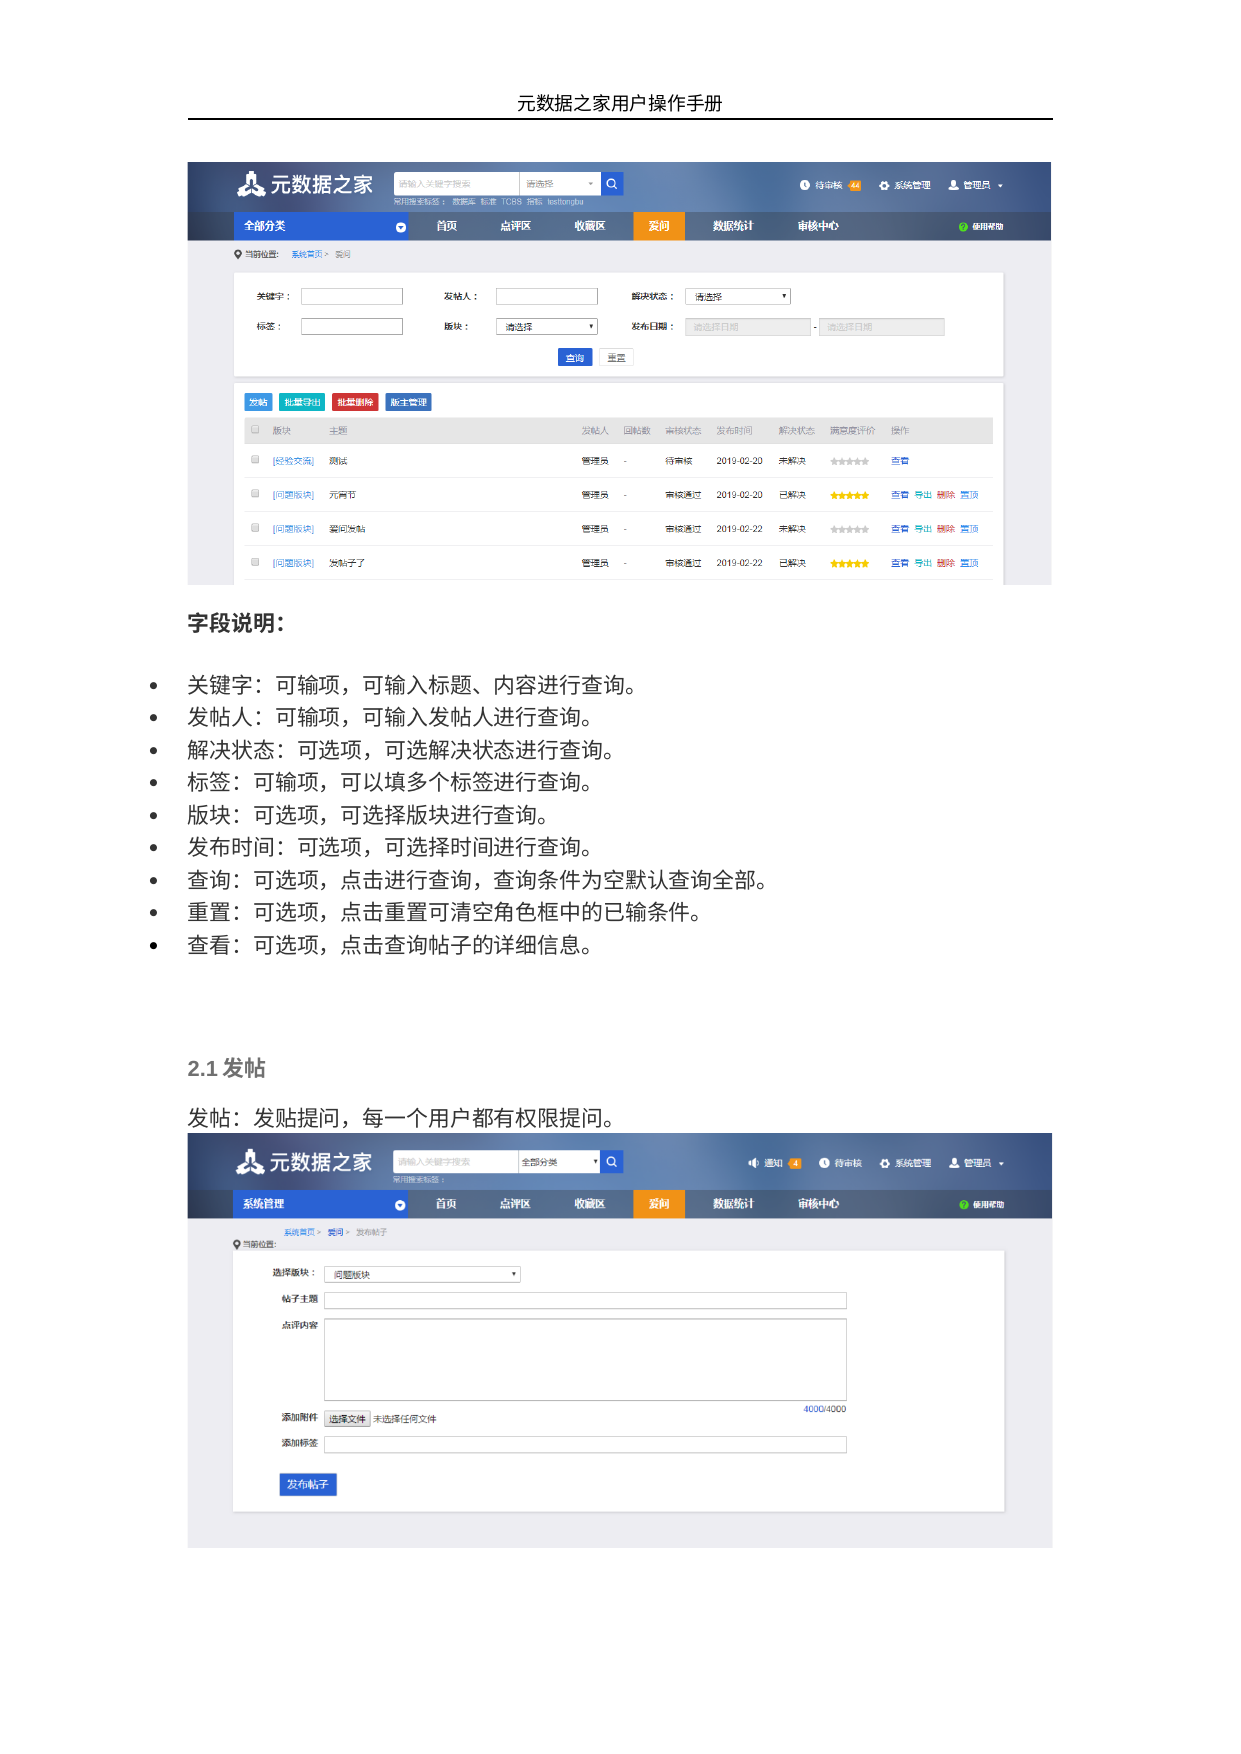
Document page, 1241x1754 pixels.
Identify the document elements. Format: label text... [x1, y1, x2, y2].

list 关键字：可输项，可输入标题、内容进行查询。 [150, 667, 1053, 700]
list 版块：可选项，可选择版块进行查询。 [150, 797, 1053, 830]
list 发布时间：可选项，可选择时间进行查询。 [150, 830, 1053, 862]
picture [187, 162, 1052, 585]
list 标签：可输项，可以填多个标签进行查询。 [150, 765, 1053, 797]
list 解决状态：可选项，可选解决状态进行查询。 [150, 732, 1053, 765]
list 发帖人：可输项，可输入发帖人进行查询。 [150, 700, 1053, 732]
subtitle 2.1发帖 [187, 1051, 1053, 1083]
text 字段说明： [187, 606, 1053, 638]
text 发帖：发贴提问，每一个用户都有权限提问。 [187, 1101, 1053, 1133]
list 查询：可选项，点击进行查询，查询条件为空默认查询全部。 [150, 862, 1053, 895]
picture [187, 1133, 1053, 1548]
list 重置：可选项，点击重置可清空角色框中的已输条件。 [150, 895, 1053, 927]
list 查看：可选项，点击查询帖子的详细信息。 [150, 927, 1053, 960]
